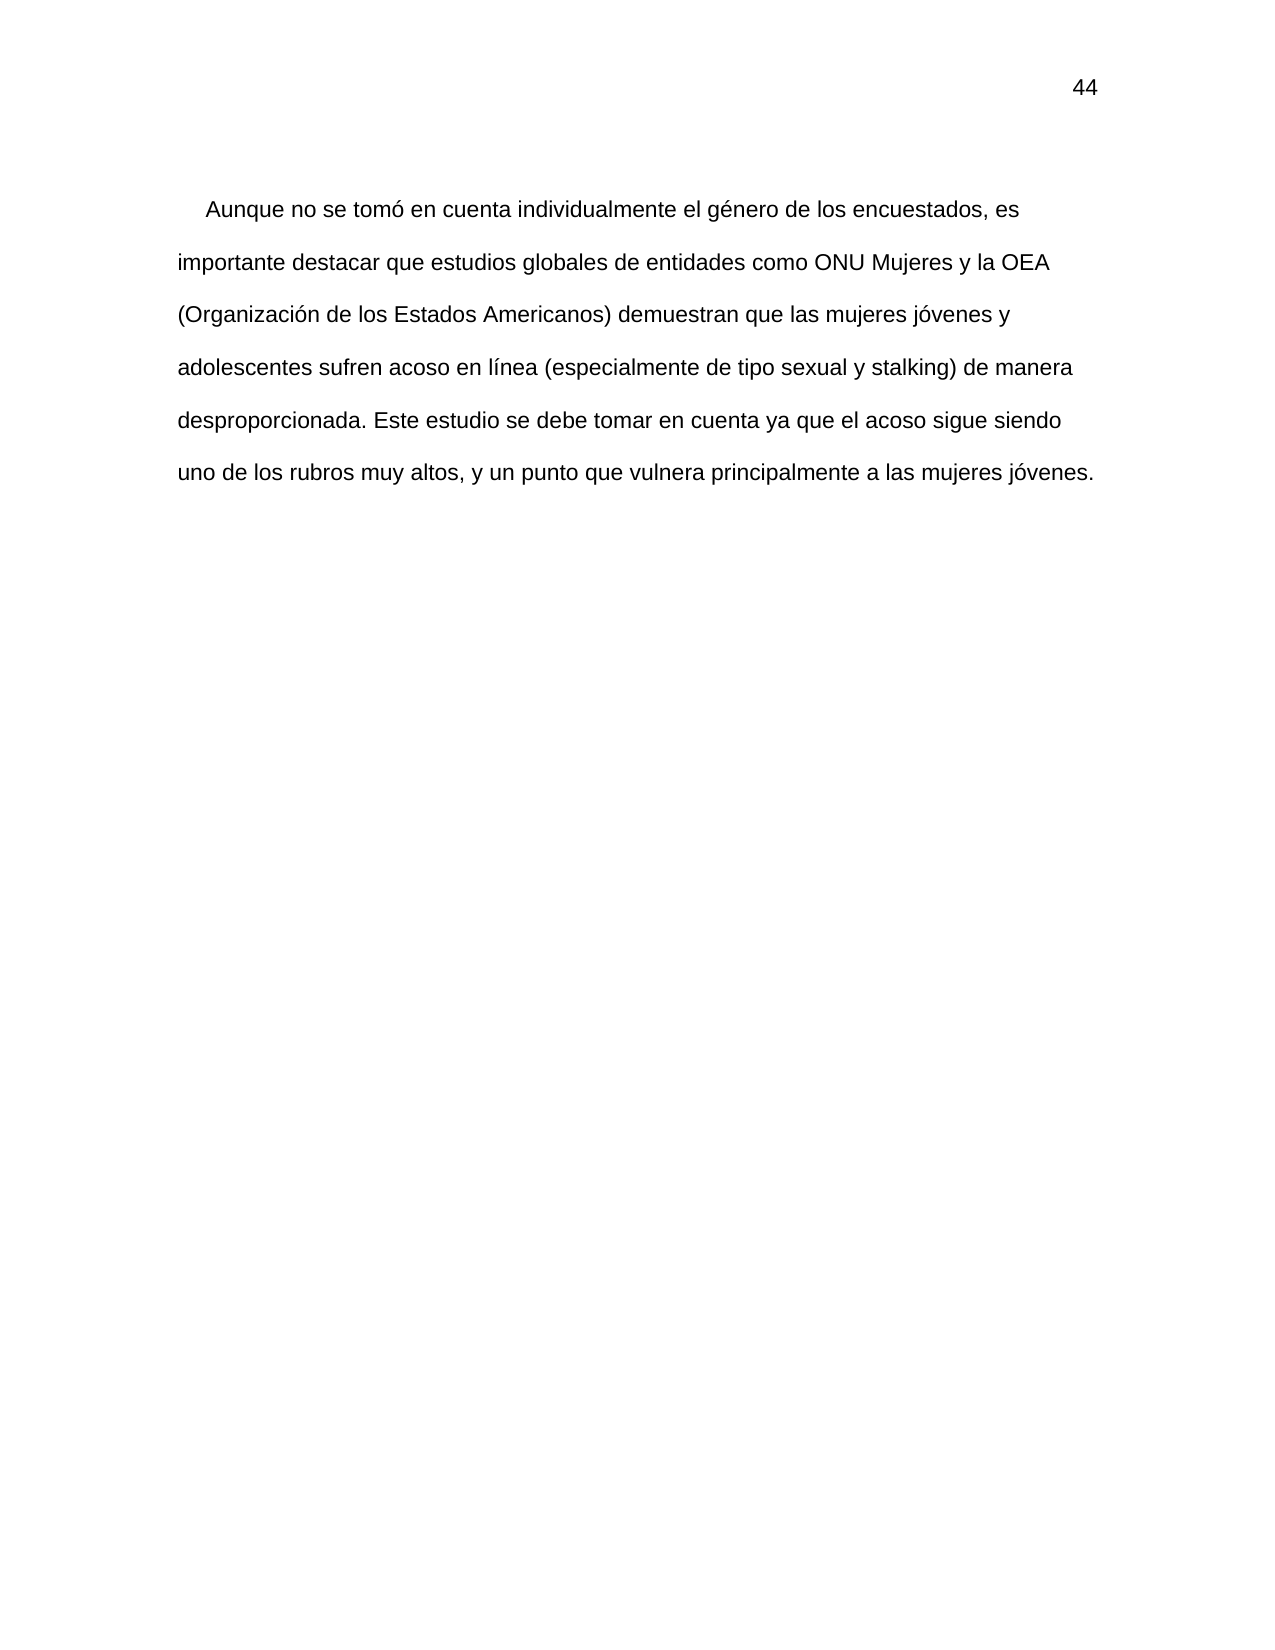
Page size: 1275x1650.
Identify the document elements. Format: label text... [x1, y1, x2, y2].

text Aunque no se tomó en cuenta individualmente el género de los encuestados, es importante destacar que estudios globales de entidades como ONU Mujeres y la OEA (Organización de los Estados Americanos) demuestran que las mujeres jóvenes y adolescentes sufren acoso en línea (especialmente de tipo sexual y stalking) de manera desproporcionada. Este estudio se debe tomar en cuenta ya que el acoso sigue siendo uno de los rubros muy altos, y un punto que vulnera principalmente a las mujeres jóvenes. [177, 196, 1098, 486]
